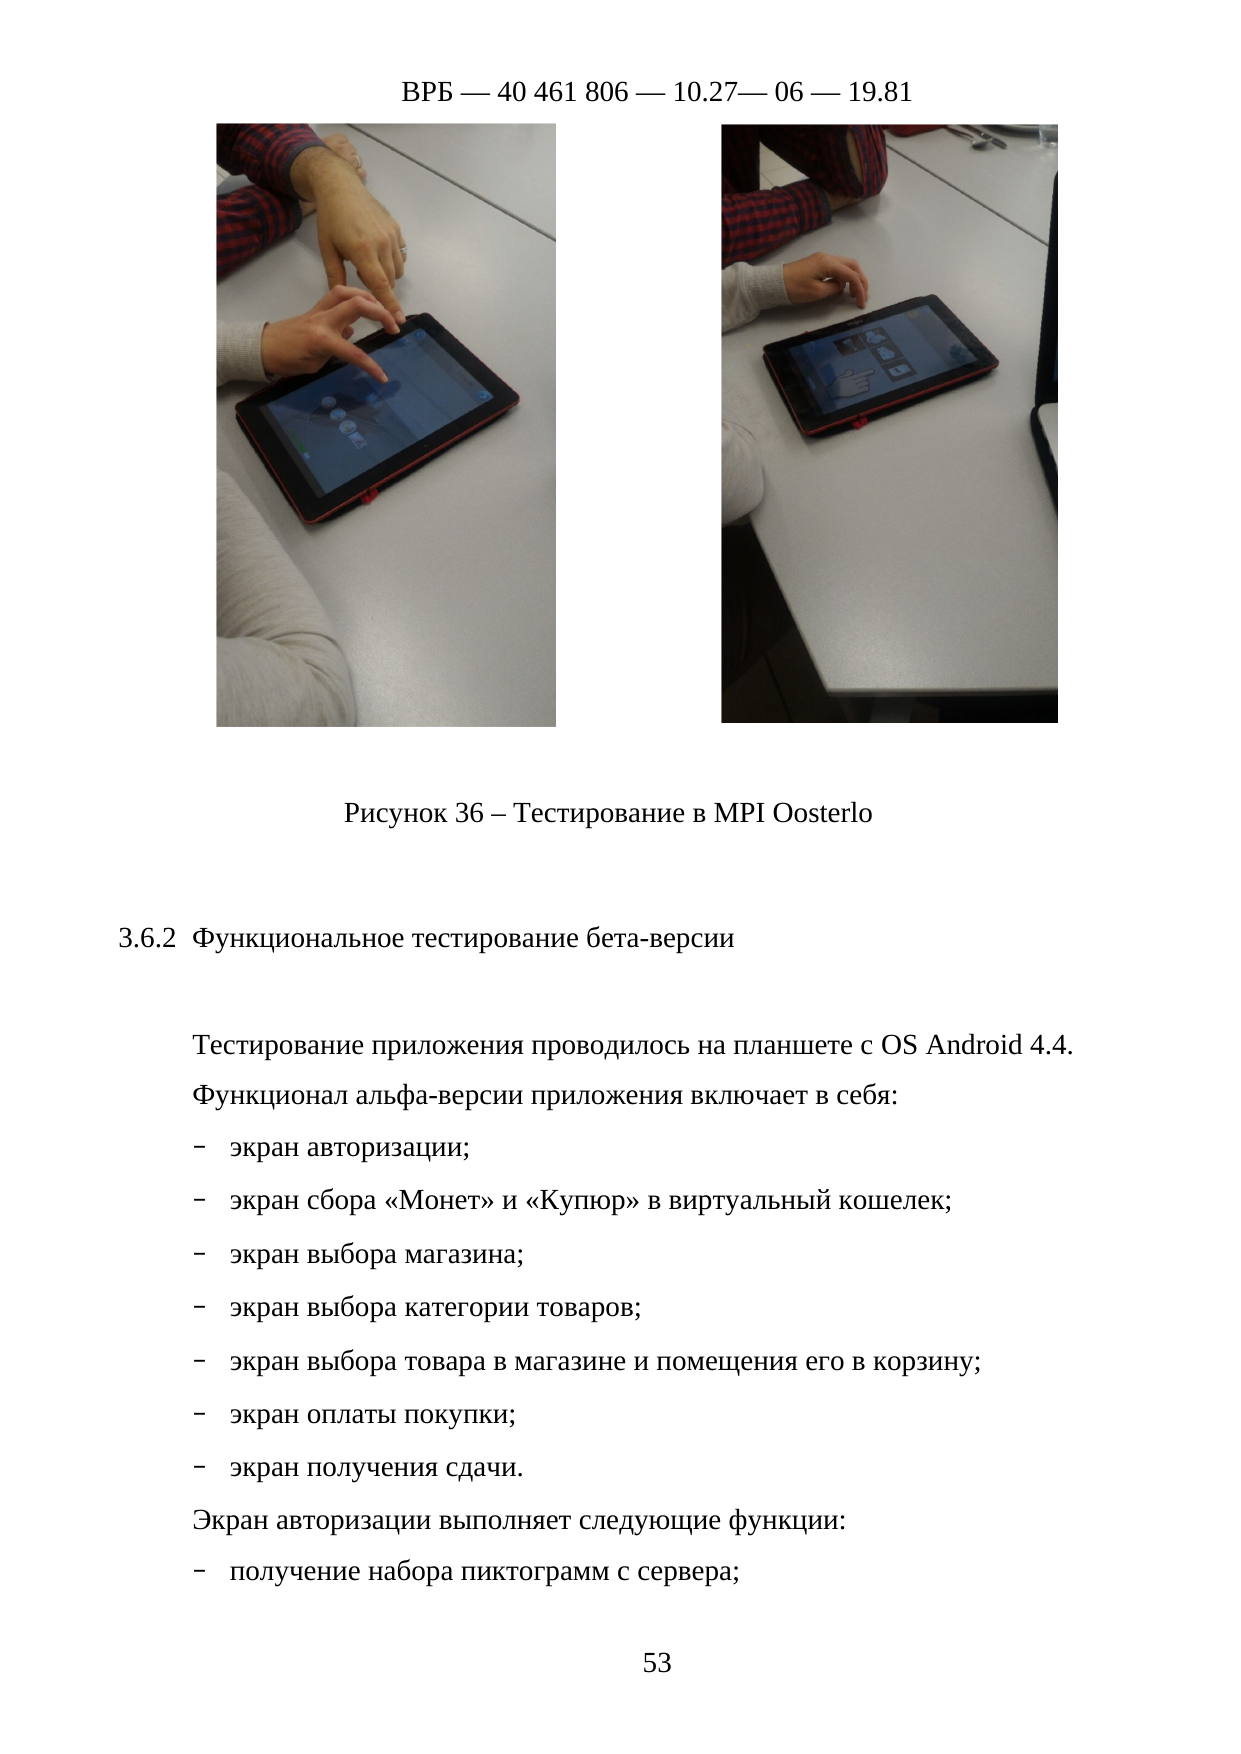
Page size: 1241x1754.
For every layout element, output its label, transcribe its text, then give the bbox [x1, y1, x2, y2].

table_header [608, 124, 1110, 795]
table_cell Рисунок 36 – Тестирование в MPI Oosterlo [107, 795, 1110, 845]
picture [217, 124, 556, 726]
text Тестирование приложения проводилось на планшете с OS Android 4.4. [118, 1027, 1122, 1061]
table_header [107, 124, 608, 795]
list экран сбора «Монет» и «Купюр» в виртуальный кошелек; [192, 1181, 1122, 1217]
text Функциональное тестирование бета-версии [118, 920, 1122, 954]
list экран выбора категории товаров; [192, 1288, 1122, 1324]
list экран авторизации; [192, 1128, 1122, 1163]
list экран получения сдачи. [192, 1448, 1122, 1484]
text Экран авторизации выполняет следующие функции: [118, 1502, 1122, 1535]
text Функционал альфа-версии приложения включает в себя: [118, 1077, 1122, 1111]
list экран выбора магазина; [192, 1235, 1122, 1270]
picture [722, 125, 1058, 723]
list экран оплаты покупки; [192, 1395, 1122, 1431]
list получение набора пиктограмм с сервера; [192, 1552, 1122, 1588]
list экран выбора товара в магазине и помещения его в корзину; [192, 1342, 1122, 1377]
